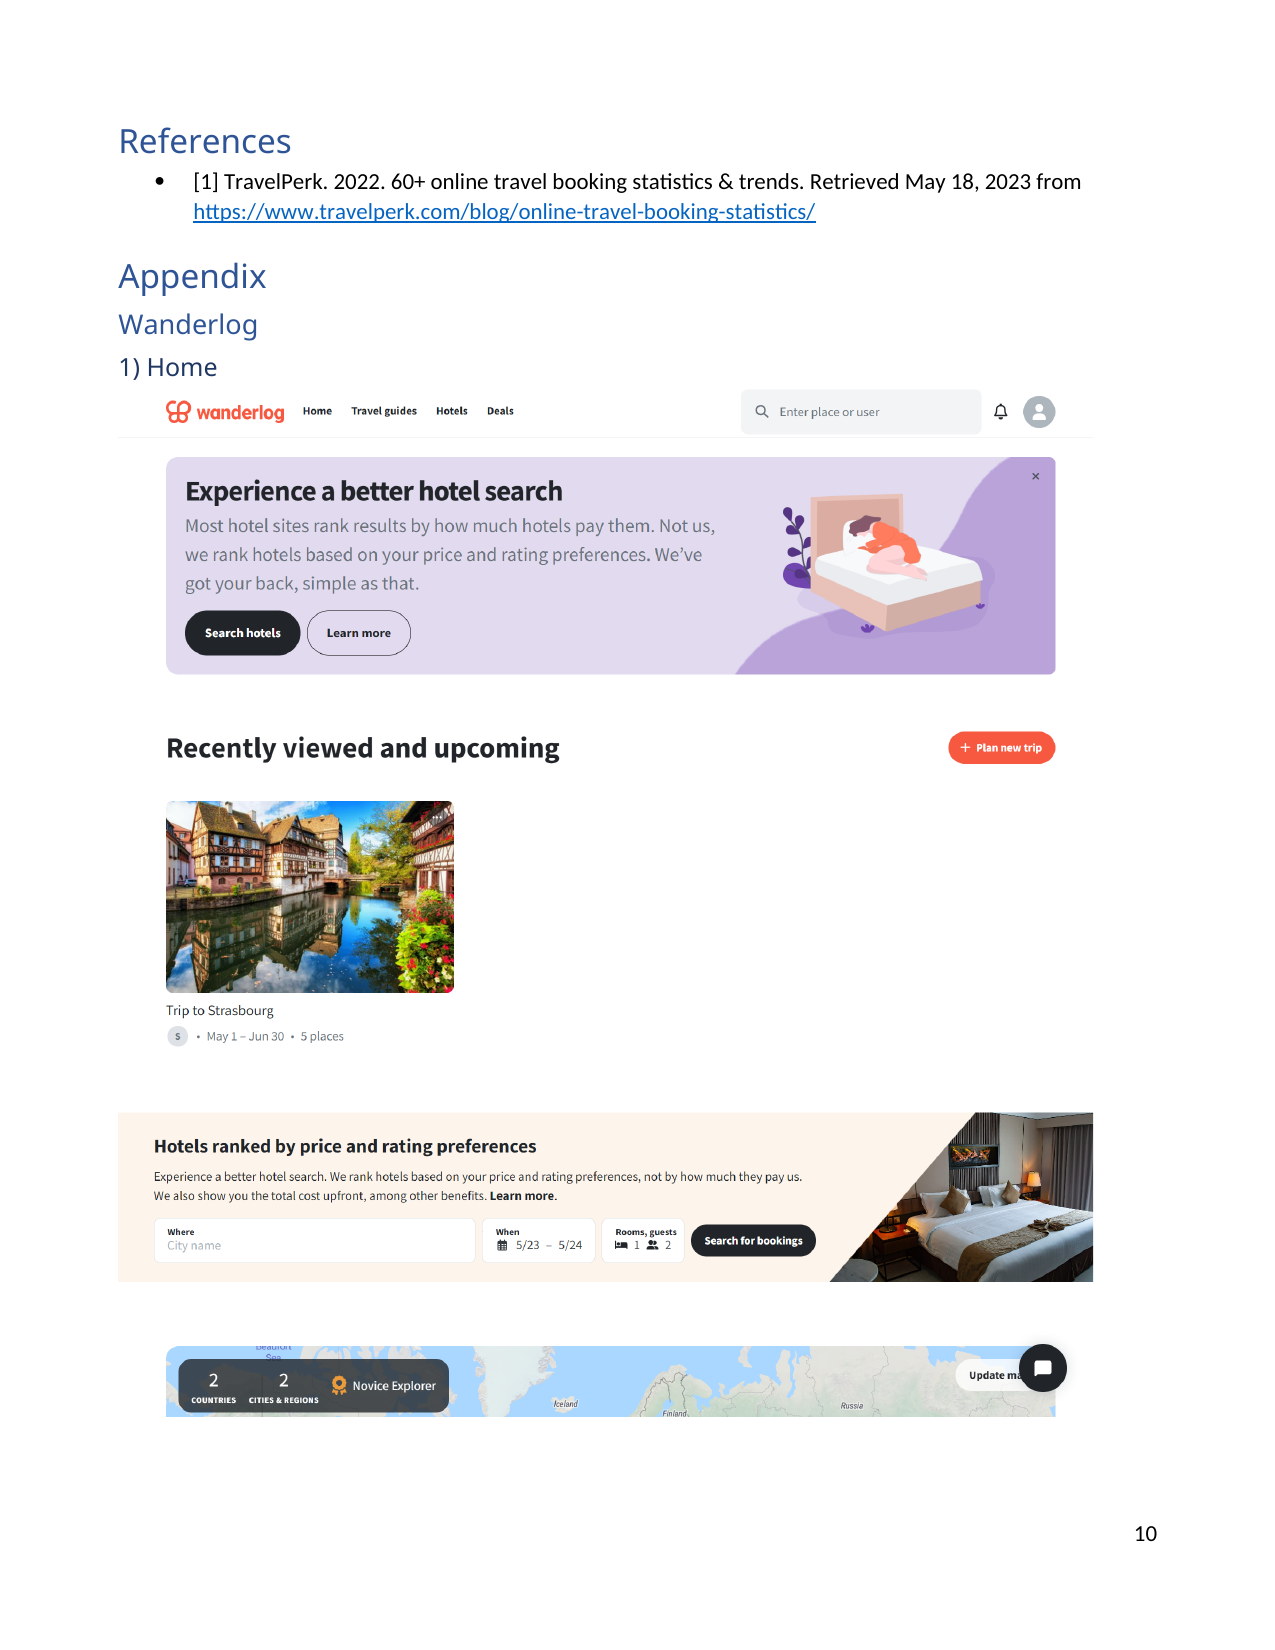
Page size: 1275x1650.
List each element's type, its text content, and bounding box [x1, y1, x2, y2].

picture [118, 386, 1094, 1417]
subtitle Appendix [118, 252, 1157, 298]
subtitle 1) Home [118, 349, 1157, 384]
subtitle References [118, 118, 1157, 163]
list [1] TravelPerk. 2022. 60+ online travel booking statistics & trends. Retrieved May 18, 2023 from https://www.travelperk.com/blog/online-travel-booking-statistics/ [156, 167, 1157, 225]
subtitle Wanderlog [118, 306, 1157, 342]
